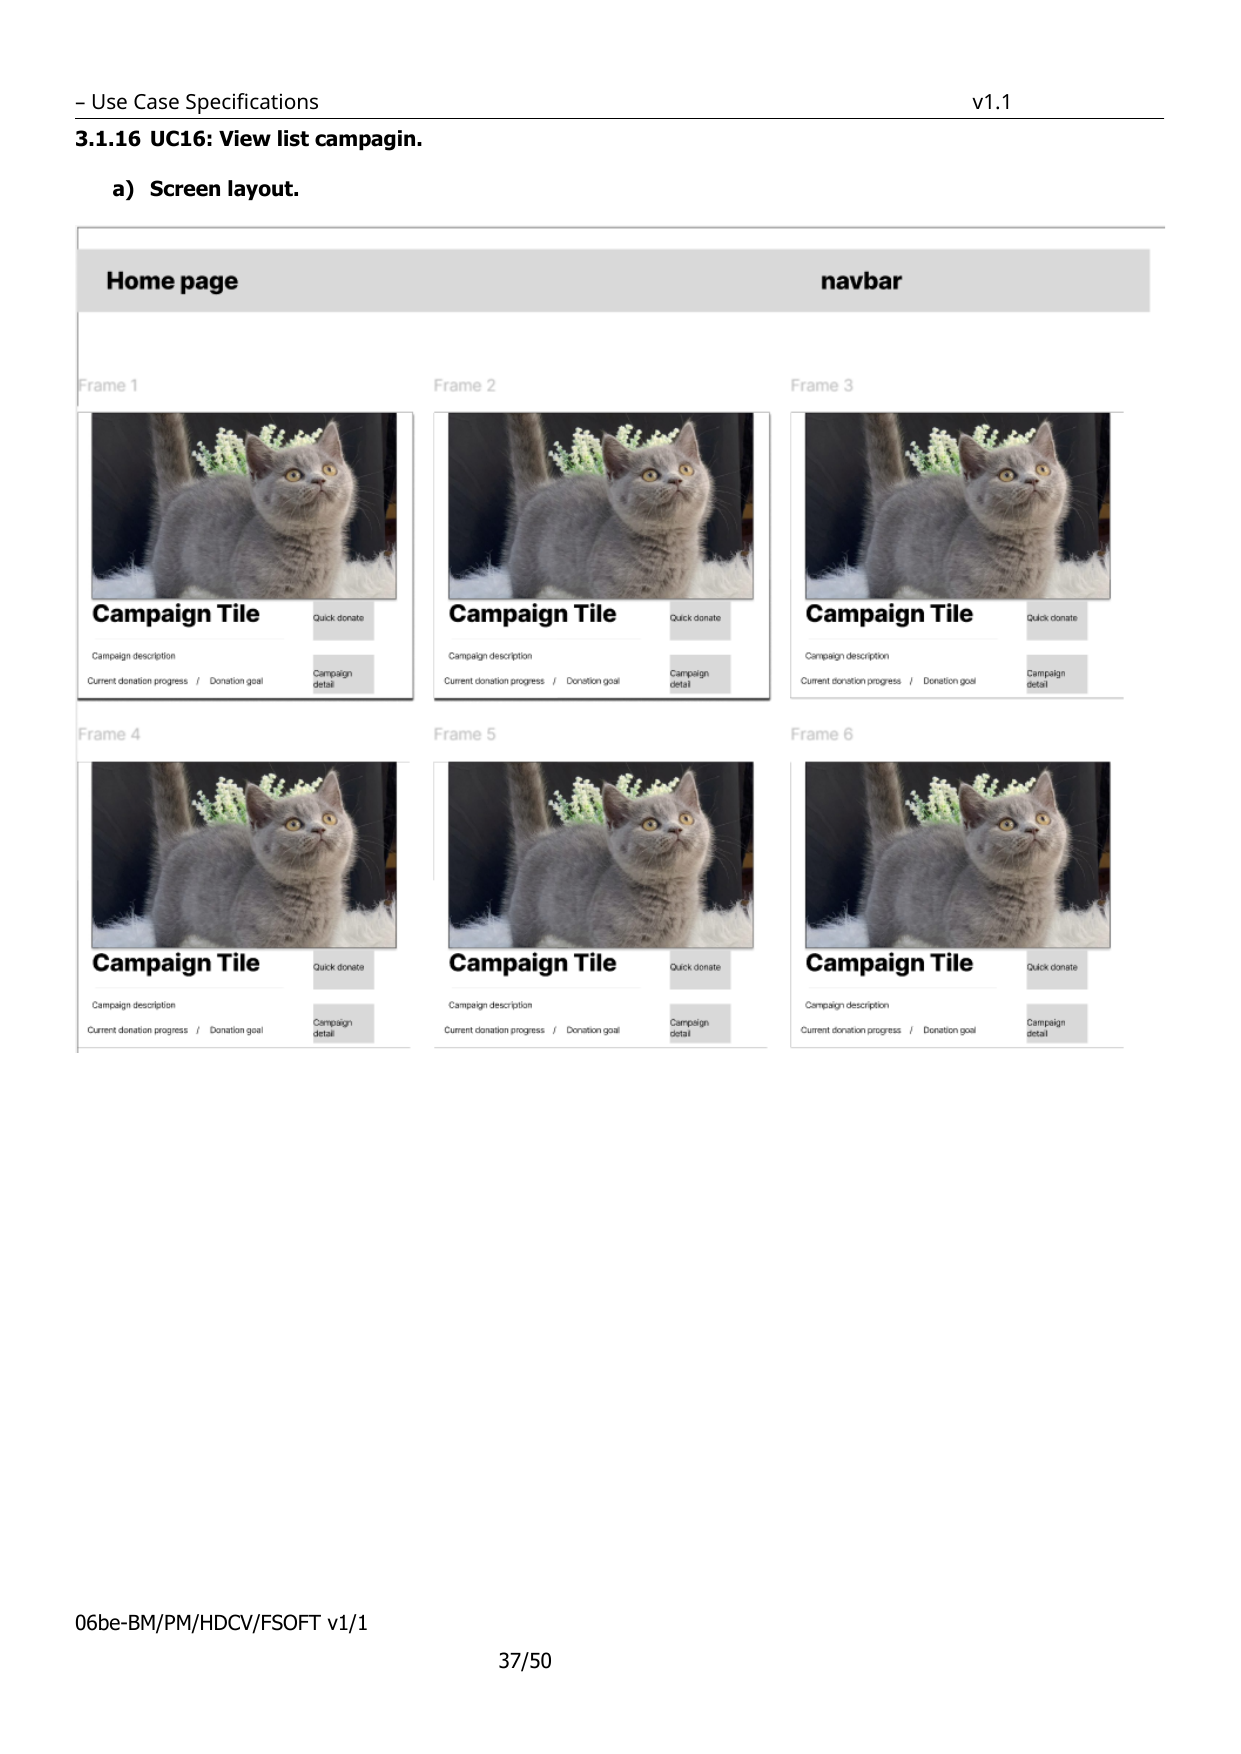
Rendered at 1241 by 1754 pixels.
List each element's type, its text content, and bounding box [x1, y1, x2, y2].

picture [75, 225, 1166, 1053]
list UC16: View list campagin. [75, 125, 1165, 151]
list Screen layout. [112, 176, 1165, 201]
